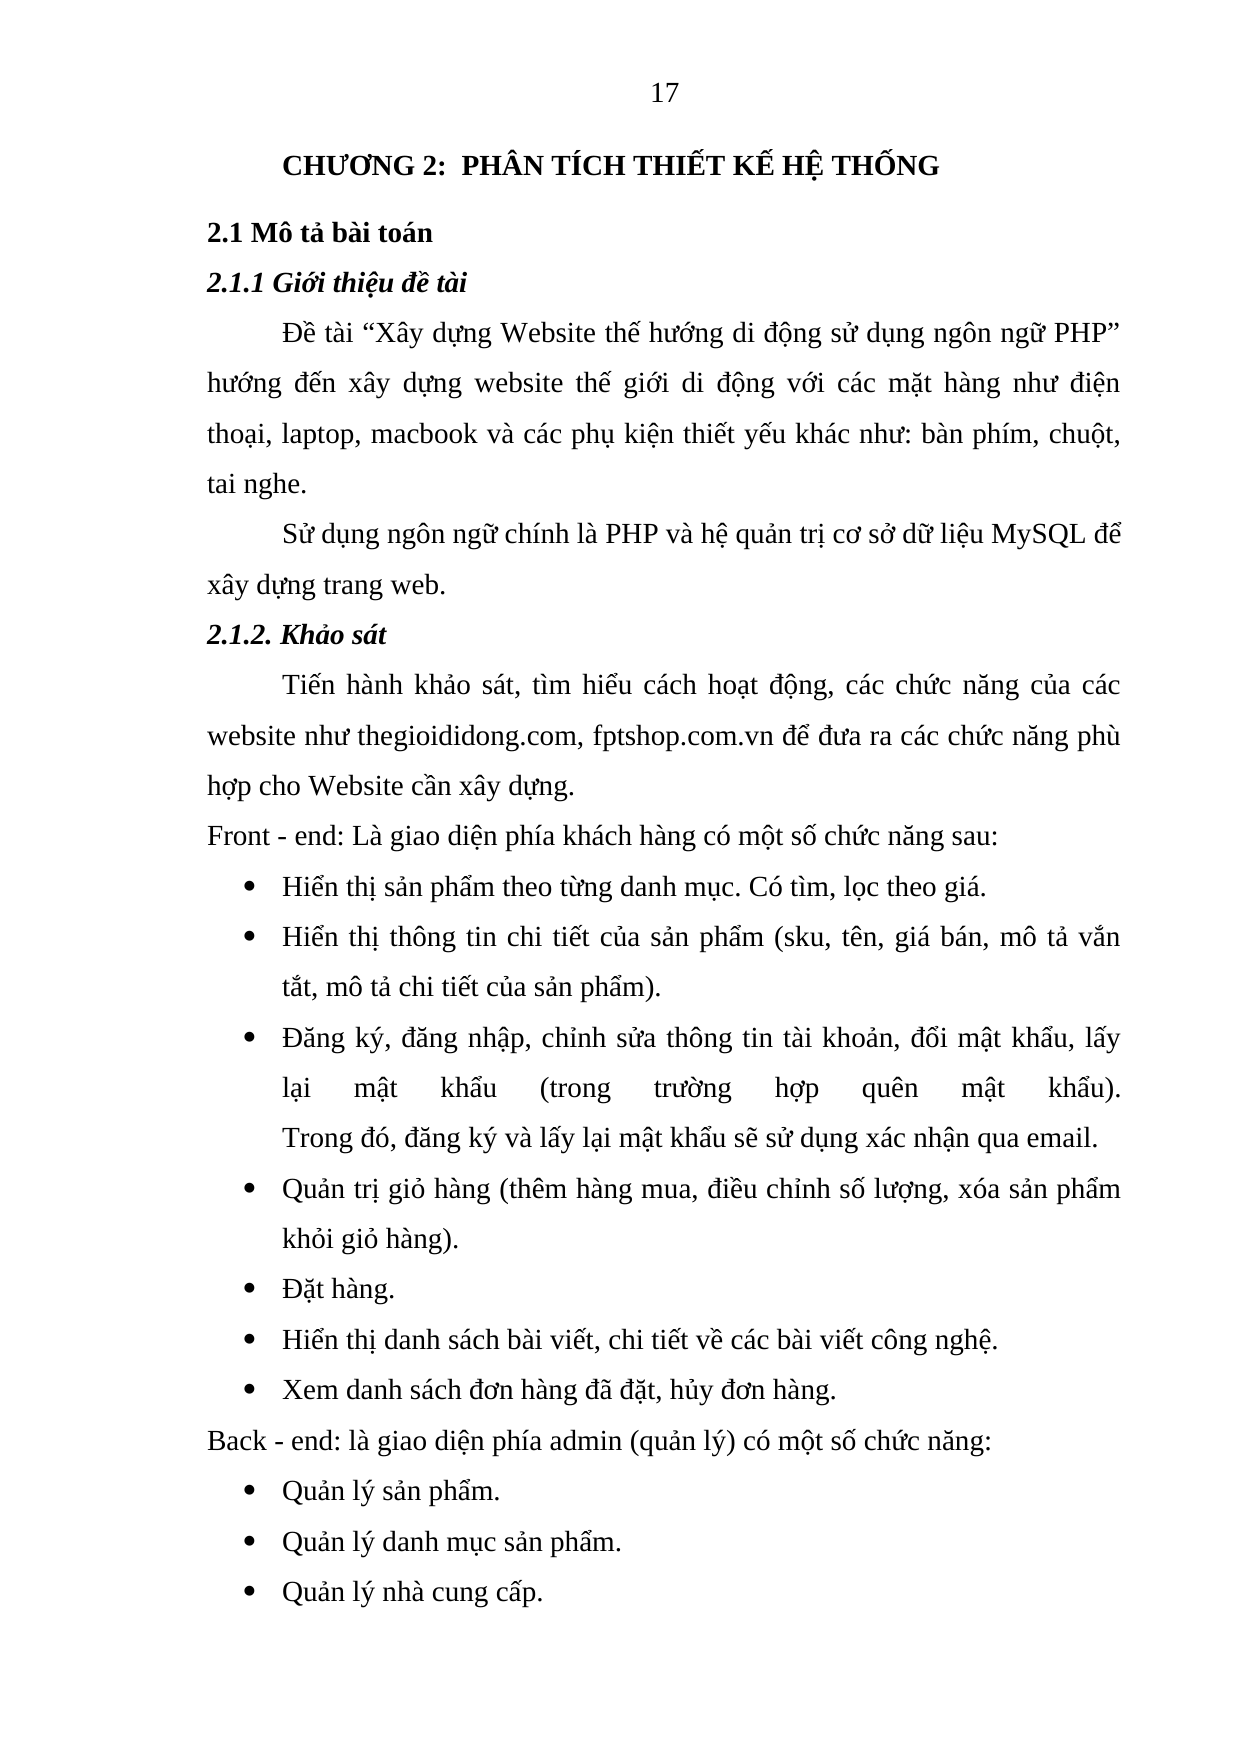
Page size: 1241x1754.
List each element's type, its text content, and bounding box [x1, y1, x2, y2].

text Back - end: là giao diện phía admin (quản lý) có một số chức năng: [207, 1423, 1122, 1456]
list Quản trị giỏ hàng (thêm hàng mua, điều chỉnh số lượng, xóa sản phẩm khỏi giỏ hàng). [244, 1171, 1122, 1255]
list Đăng ký, đăng nhập, chỉnh sửa thông tin tài khoản, đổi mật khẩu, lấy lại mật khẩu (trong trường hợp quên mật khẩu). Trong đó, đăng ký và lấy lại mật khẩu sẽ sử dụng xác nhận qua email. [244, 1020, 1122, 1154]
text 2.1 Mô tả bài toán [207, 215, 1122, 248]
list Hiển thị sản phẩm theo từng danh mục. Có tìm, lọc theo giá. [244, 869, 1122, 902]
list Quản lý danh mục sản phẩm. [244, 1524, 1122, 1557]
text Front - end: Là giao diện phía khách hàng có một số chức năng sau: [207, 818, 1122, 852]
text Tiến hành khảo sát, tìm hiểu cách hoạt động, các chức năng của các website như thegioididong.com, fptshop.com.vn để đưa ra các chức năng phù hợp cho Website cần xây dựng. [207, 667, 1122, 802]
list Đặt hàng. [244, 1272, 1122, 1305]
text 2.1.2. Khảo sát [207, 617, 1122, 651]
list CHƯƠNG 2: PHÂN TÍCH THIẾT KẾ HỆ THỐNG [282, 148, 1122, 181]
list Hiển thị thông tin chi tiết của sản phẩm (sku, tên, giá bán, mô tả vắn tắt, mô tả chi tiết của sản phẩm). [244, 919, 1122, 1003]
text 2.1.1 Giới thiệu đề tài [207, 265, 1122, 298]
list Quản lý nhà cung cấp. [244, 1574, 1122, 1608]
list Hiển thị danh sách bài viết, chi tiết về các bài viết công nghệ. [244, 1322, 1122, 1356]
list Xem danh sách đơn hàng đã đặt, hủy đơn hàng. [244, 1372, 1122, 1406]
text Đề tài “Xây dựng Website thế hướng di động sử dụng ngôn ngữ PHP” hướng đến xây dựng website thế giới di động với các mặt hàng như điện thoại, laptop, macbook và các phụ kiện thiết yếu khác như: bàn phím, chuột, tai nghe. [207, 315, 1122, 500]
text Sử dụng ngôn ngữ chính là PHP và hệ quản trị cơ sở dữ liệu MySQL để xây dựng trang web. [207, 517, 1122, 600]
list Quản lý sản phẩm. [244, 1473, 1122, 1507]
